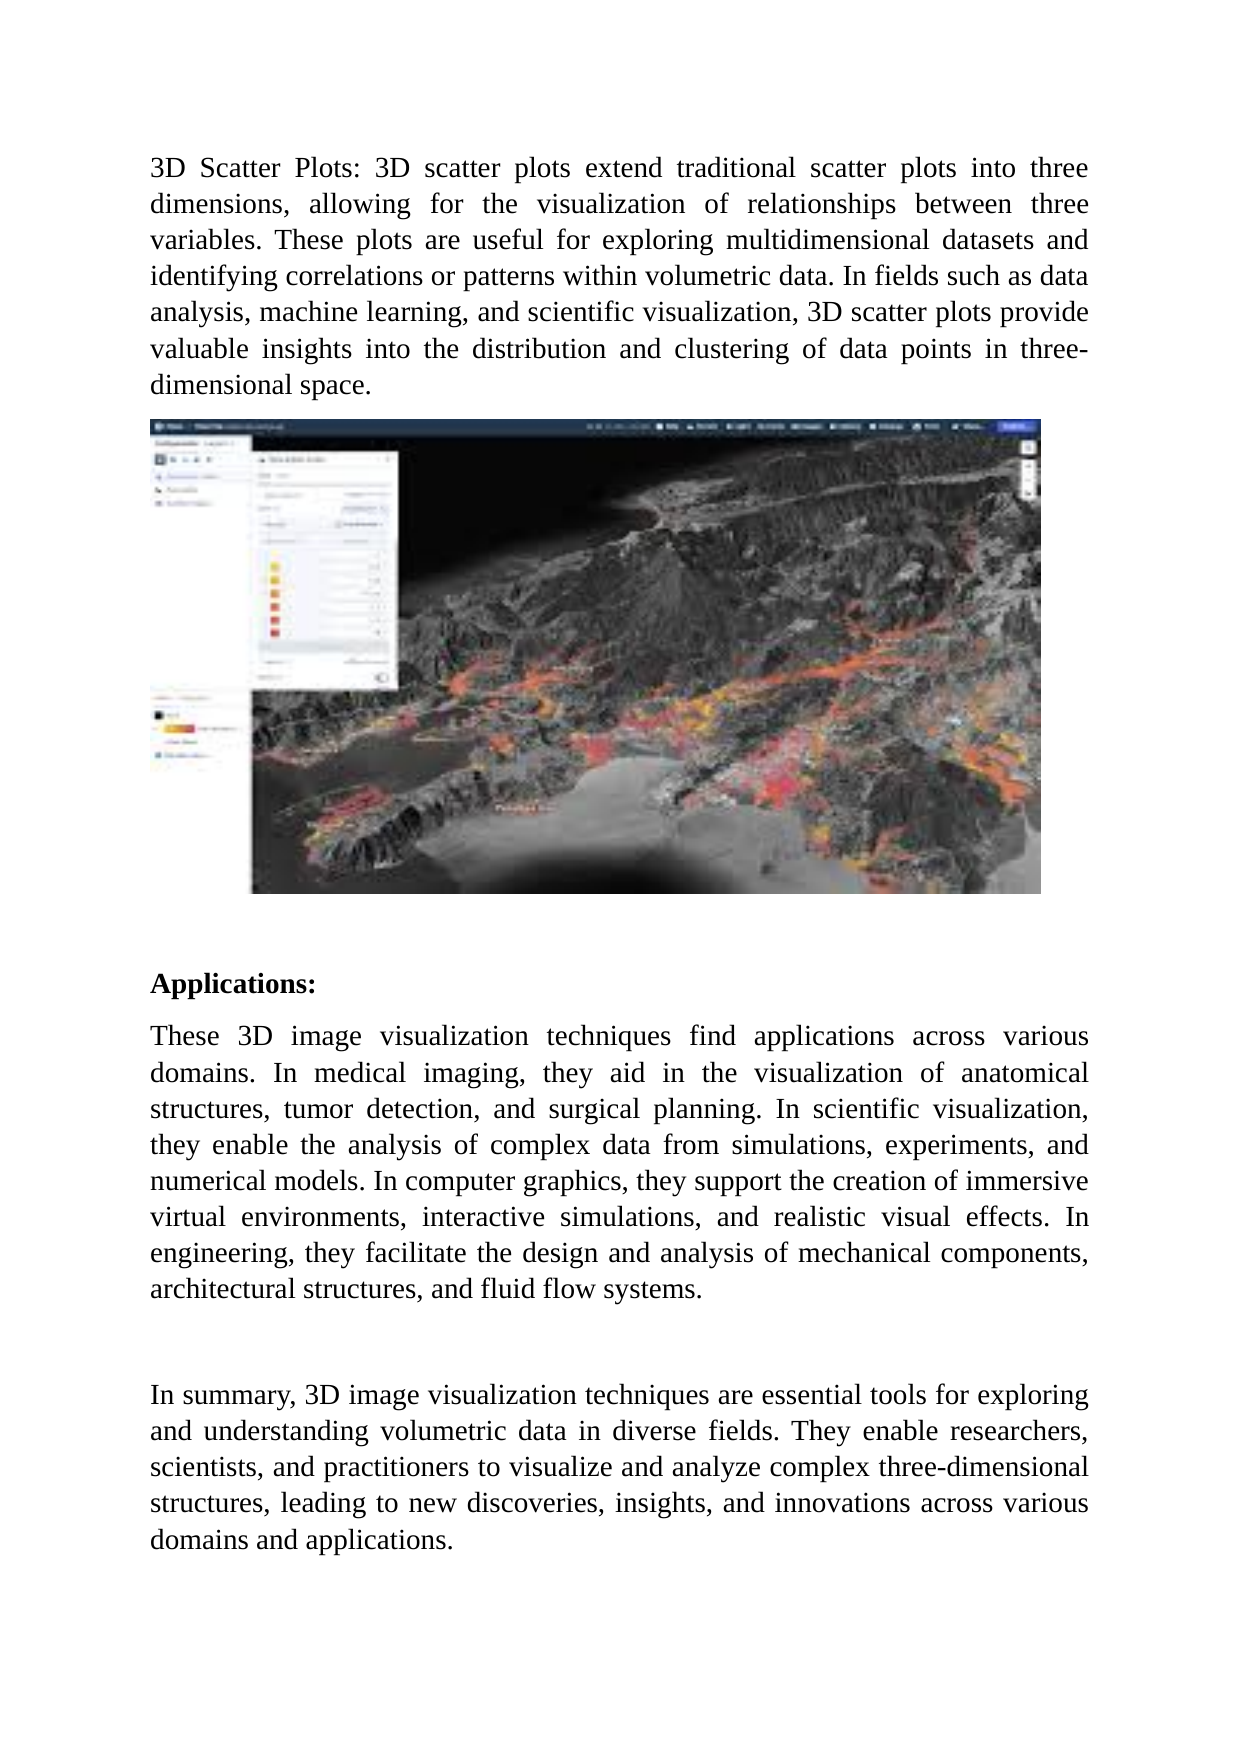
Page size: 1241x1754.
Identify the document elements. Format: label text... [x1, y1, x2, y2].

text Applications: [150, 966, 1090, 999]
text In summary, 3D image visualization techniques are essential tools for exploring and understanding volumetric data in diverse fields. They enable researchers, scientists, and practitioners to visualize and analyze complex three-dimensional structures, leading to new discoveries, insights, and innovations across various domains and applications. [150, 1377, 1090, 1555]
text 3D Scatter Plots: 3D scatter plots extend traditional scatter plots into three dimensions, allowing for the visualization of relationships between three variables. These plots are useful for exploring multidimensional datasets and identifying correlations or patterns within volumetric data. In fields such as data analysis, machine learning, and scientific visualization, 3D scatter plots provide valuable insights into the distribution and clustering of data points in three-dimensional space. [150, 150, 1090, 400]
text These 3D image visualization techniques find applications across various domains. In medical imaging, they aid in the visualization of anatomical structures, tumor detection, and surgical planning. In scientific visualization, they enable the analysis of complex data from simulations, experiments, and numerical models. In computer graphics, they support the creation of immersive virtual environments, interactive simulations, and realistic visual effects. In engineering, they facilitate the design and analysis of mechanical components, architectural structures, and fluid flow systems. [150, 1018, 1090, 1305]
picture [150, 419, 1041, 894]
